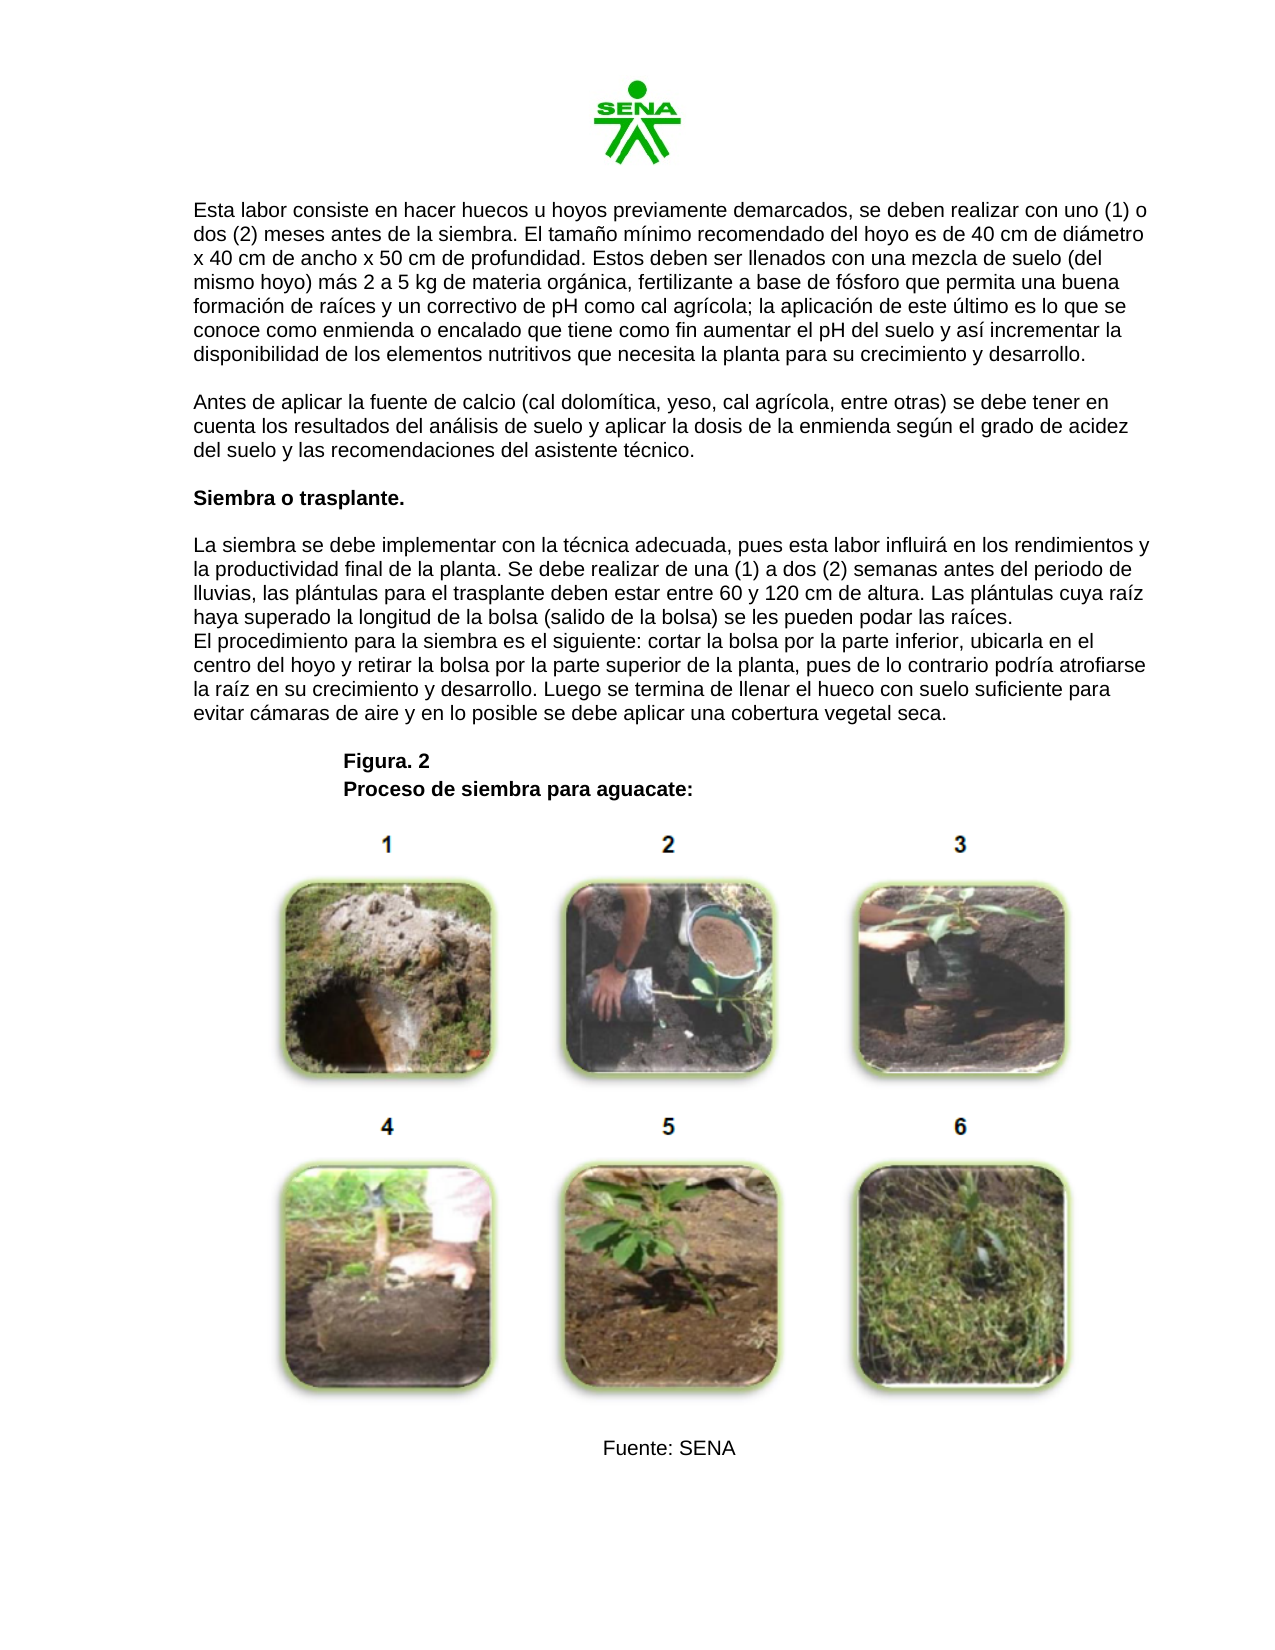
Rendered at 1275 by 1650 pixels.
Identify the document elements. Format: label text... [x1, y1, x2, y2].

picture [588, 75, 687, 172]
text El procedimiento para la siembra es el siguiente: cortar la bolsa por la parte inferior, ubicarla en el centro del hoyo y retirar la bolsa por la parte superior de la planta, pues de lo contrario podría atrofiarse la raíz en su crecimiento y desarrollo. Luego se termina de llenar el hueco con suelo suficiente para evitar cámaras de aire y en lo posible se debe aplicar una cobertura vegetal seca. [193, 629, 1157, 725]
text Proceso de siembra para aguacate: [268, 776, 1157, 800]
text Siembra o trasplante. [193, 485, 1157, 509]
text Fuente: SENA [418, 1436, 1157, 1460]
picture [193, 824, 1125, 1412]
text Figura. 2 [268, 749, 1157, 773]
text Esta labor consiste en hacer huecos u hoyos previamente demarcados, se deben realizar con uno (1) o dos (2) meses antes de la siembra. El tamaño mínimo recomendado del hoyo es de 40 cm de diámetro x 40 cm de ancho x 50 cm de profundidad. Estos deben ser llenados con una mezcla de suelo (del mismo hoyo) más 2 a 5 kg de materia orgánica, fertilizante a base de fósforo que permita una buena formación de raíces y un correctivo de pH como cal agrícola; la aplicación de este último es lo que se conoce como enmienda o encalado que tiene como fin aumentar el pH del suelo y así incrementar la disponibilidad de los elementos nutritivos que necesita la planta para su crecimiento y desarrollo. [193, 198, 1157, 366]
text Antes de aplicar la fuente de calcio (cal dolomítica, yeso, cal agrícola, entre otras) se debe tener en cuenta los resultados del análisis de suelo y aplicar la dosis de la enmienda según el grado de acidez del suelo y las recomendaciones del asistente técnico. [193, 389, 1157, 461]
text La siembra se debe implementar con la técnica adecuada, pues esta labor influirá en los rendimientos y la productividad final de la planta. Se debe realizar de una (1) a dos (2) semanas antes del periodo de lluvias, las plántulas para el trasplante deben estar entre 60 y 120 cm de altura. Las plántulas cuya raíz haya superado la longitud de la bolsa (salido de la bolsa) se les pueden podar las raíces. [193, 533, 1157, 629]
